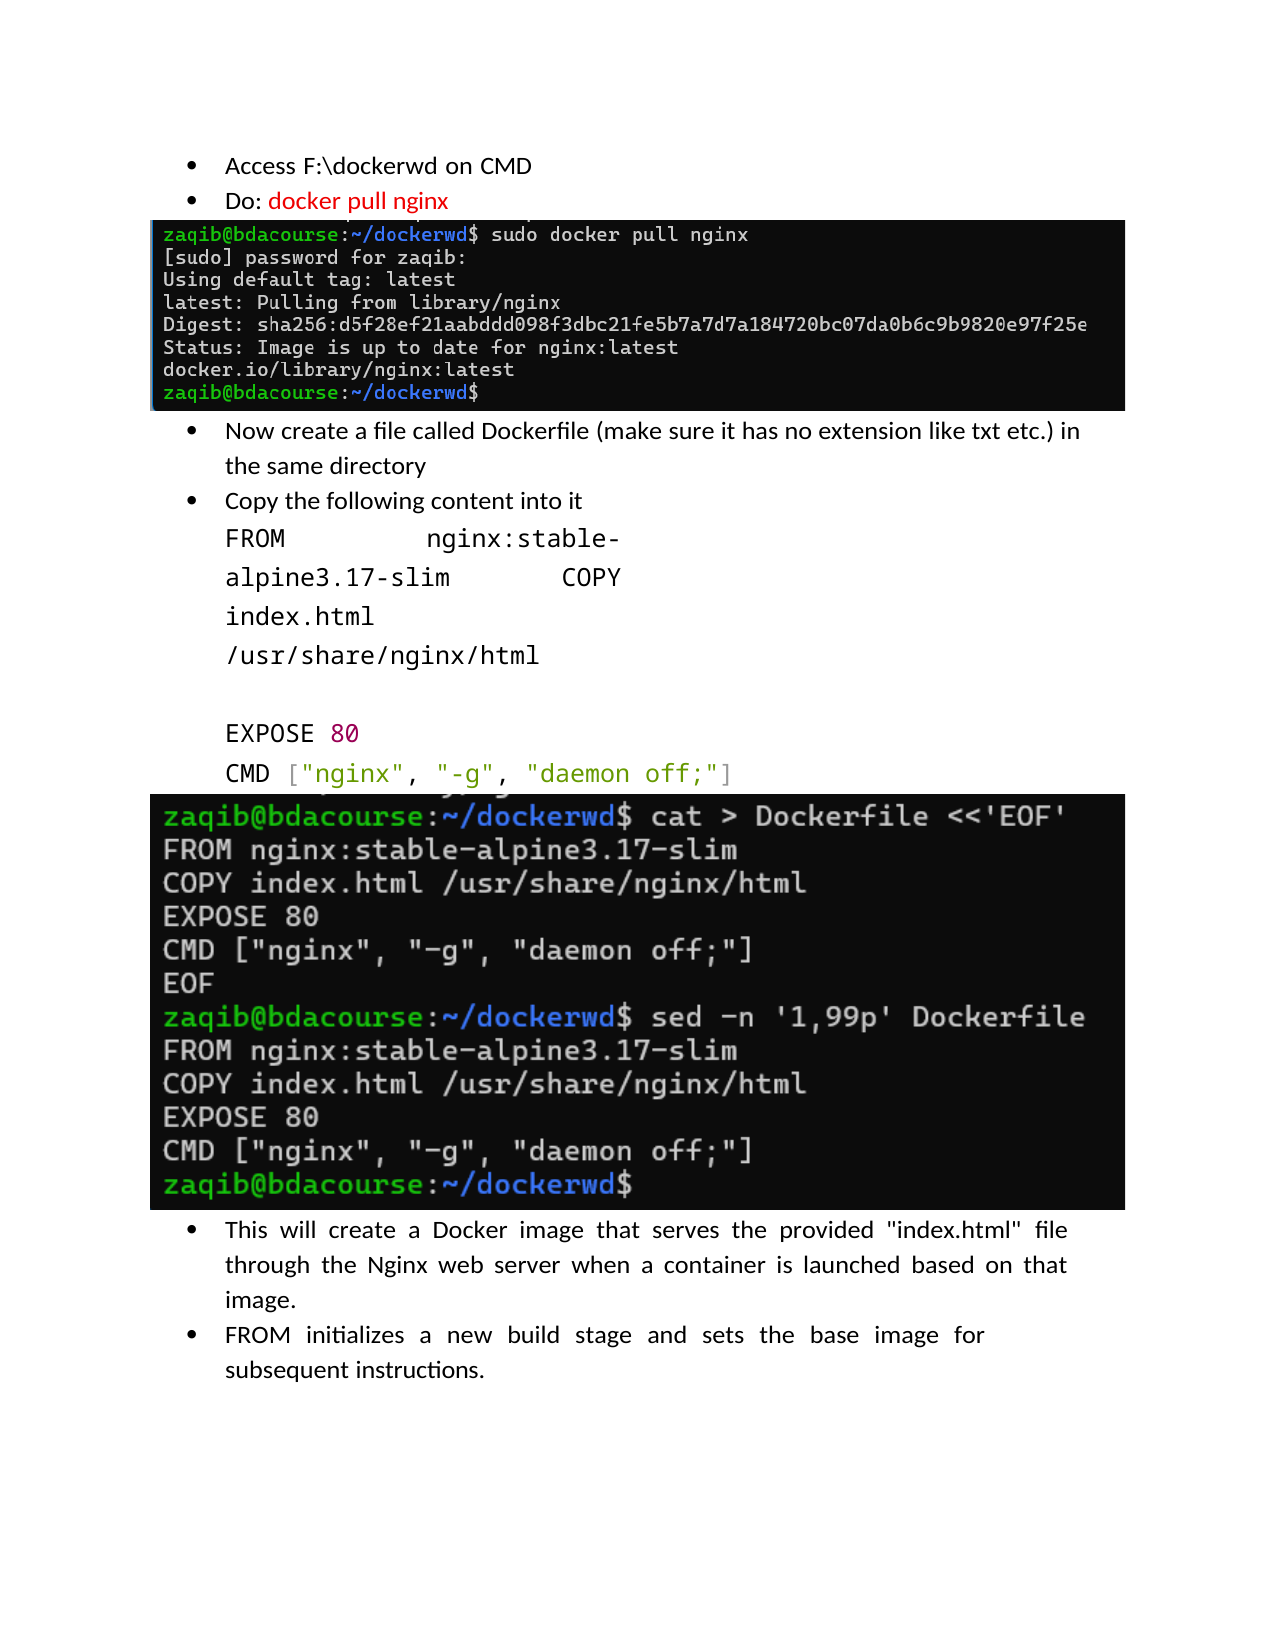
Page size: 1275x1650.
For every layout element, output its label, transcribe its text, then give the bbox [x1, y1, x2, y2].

list Do: docker pull nginx [187, 185, 1125, 216]
text EXPOSE 80 [225, 716, 1125, 750]
picture [150, 220, 1125, 411]
list This will create a Docker image that serves the provided "index.html" file through the Nginx web server when a container is launched based on that image. [187, 1214, 1068, 1314]
text CMD ["nginx", "-g", "daemon off;"] [225, 755, 1125, 789]
text FROM nginx:stable-alpine3.17-slim COPY index.html /usr/share/nginx/html [225, 520, 621, 672]
list Access F:\dockerwd on CMD [187, 150, 1125, 181]
list FROM initializes a new build stage and sets the base image for subsequent instructions. [187, 1319, 987, 1384]
list Copy the following content into it [187, 485, 1125, 516]
picture [150, 794, 1125, 1210]
list Now create a file called Dockerfile (make sure it has no extension like txt etc.) in the same directory [187, 415, 1081, 481]
